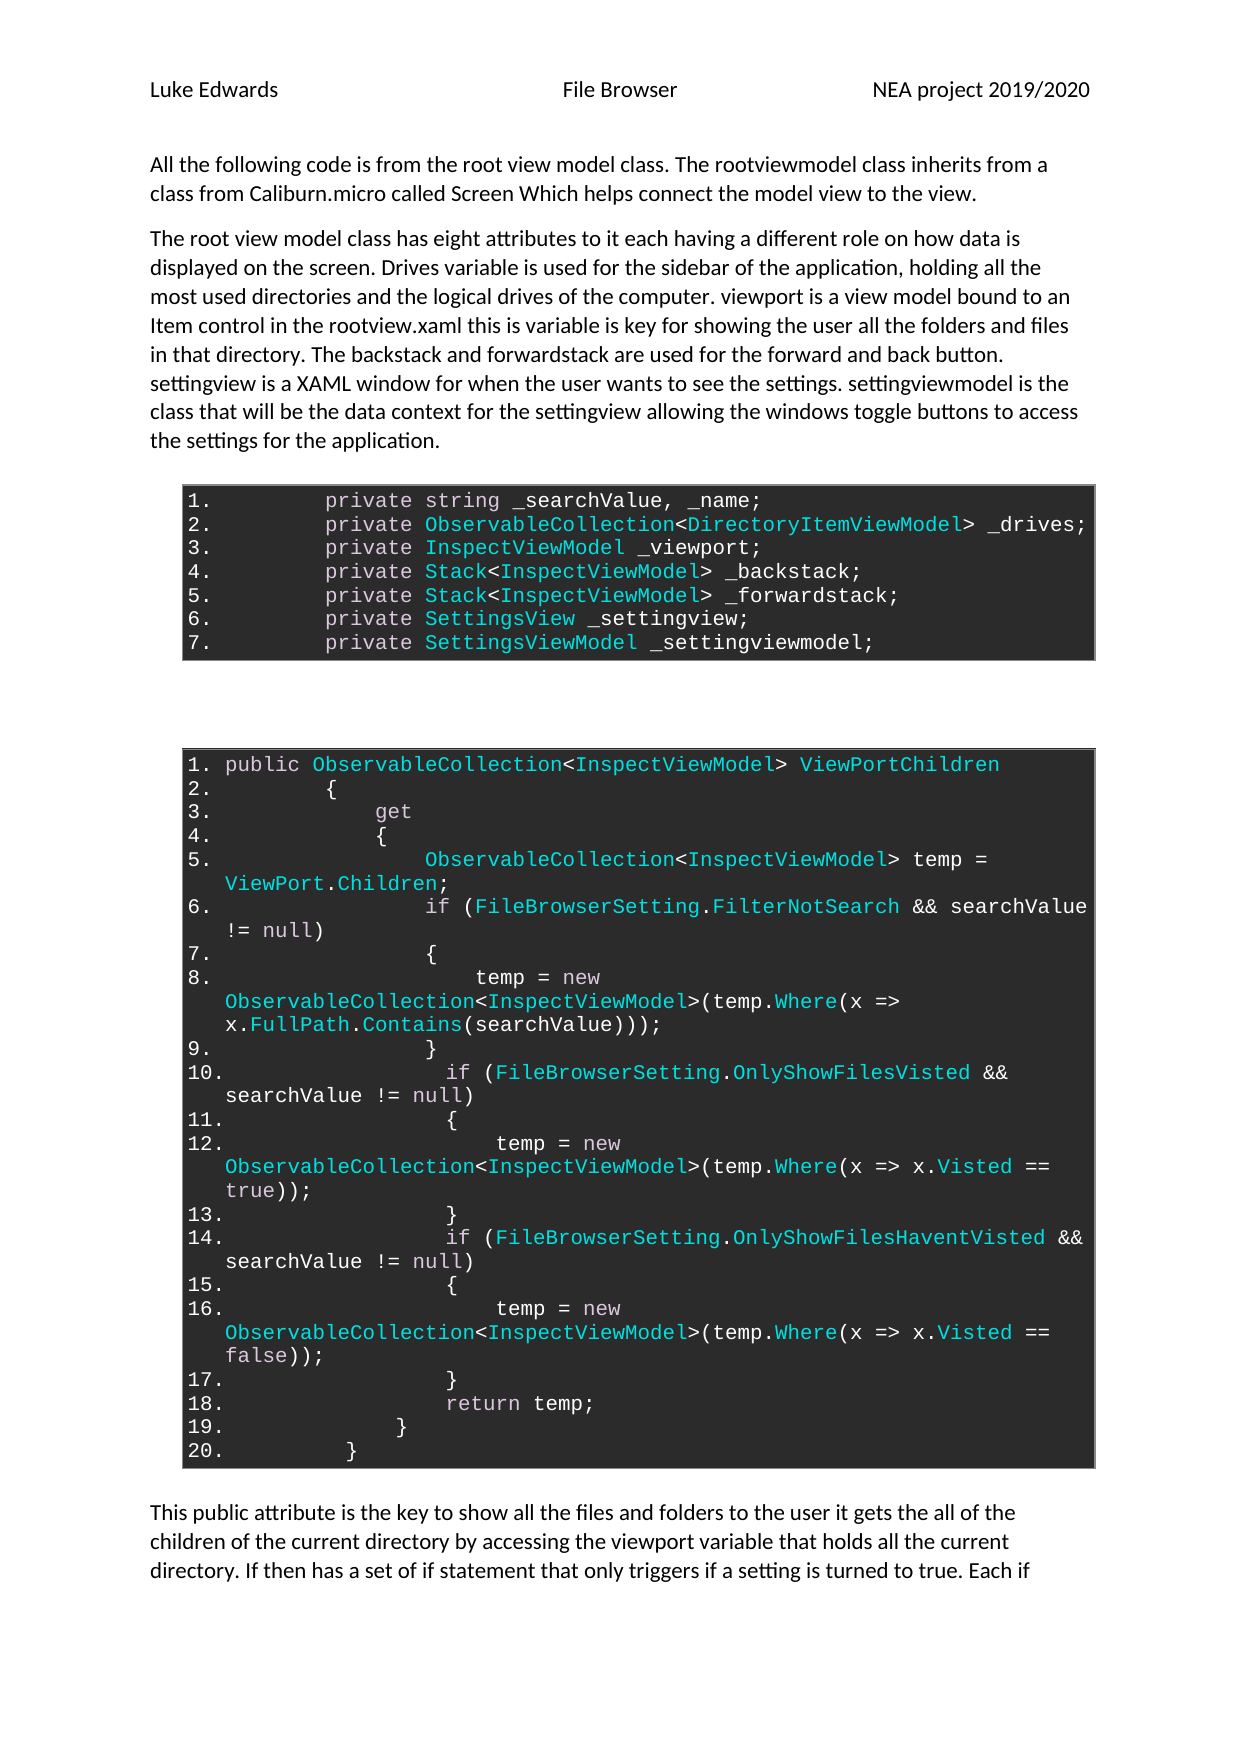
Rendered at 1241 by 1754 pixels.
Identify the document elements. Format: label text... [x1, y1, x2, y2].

list temp = new ObservableCollection<InspectViewModel>(temp.Where(x => x.Visted == true)); [183, 1127, 1094, 1198]
list private SettingsViewModel _settingviewmodel; [183, 626, 1094, 660]
text All the following code is from the root view model class. The rootviewmodel class inherits from a class from Caliburn.micro called Screen Which helps connect the model view to the view. [150, 150, 1090, 207]
list { [183, 938, 1094, 961]
list private InspectViewModel _viewport; [183, 532, 1094, 555]
list if (FileBrowserSetting.OnlyShowFilesHaventVisted && searchValue != null) [183, 1221, 1094, 1269]
list temp = new ObservableCollection<InspectViewModel>(temp.Where(x => x.FullPath.Contains(searchValue))); [183, 961, 1094, 1032]
list private Stack<InspectViewModel> _backstack; [183, 555, 1094, 579]
list ObservableCollection<InspectViewModel> temp = ViewPort.Children; [183, 843, 1094, 890]
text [150, 1498, 1090, 1584]
list } [183, 1198, 1094, 1221]
list { [183, 1103, 1094, 1127]
list } [183, 1434, 1094, 1468]
list private Stack<InspectViewModel> _forwardstack; [183, 579, 1094, 603]
list { [183, 819, 1094, 843]
list temp = new ObservableCollection<InspectViewModel>(temp.Where(x => x.Visted == false)); [183, 1292, 1094, 1363]
list private string _searchValue, _name; [183, 486, 1094, 508]
list private SettingsView _settingview; [183, 603, 1094, 626]
list } [183, 1032, 1094, 1056]
list private ObservableCollection<DirectoryItemViewModel> _drives; [183, 508, 1094, 532]
list { [183, 1269, 1094, 1292]
text The root view model class has eight attributes to it each having a different role on how data is displayed on the screen. Drives variable is used for the sidebar of the application, holding all the most used directories and the logical drives of the computer. viewport is a view model bound to an Item control in the rootview.xaml this is variable is key for showing the user all the folders and files in that directory. The backstack and forwardstack are used for the forward and back button. settingview is a XAML window for when the user wants to see the settings. settingviewmodel is the class that will be the data context for the settingview allowing the windows toggle buttons to access the settings for the application. [150, 224, 1090, 454]
list } [183, 1363, 1094, 1387]
list } [183, 1411, 1094, 1434]
list return temp; [183, 1387, 1094, 1411]
list get [183, 796, 1094, 819]
list public ObservableCollection<InspectViewModel> ViewPortChildren [183, 750, 1094, 772]
list if (FileBrowserSetting.OnlyShowFilesVisted && searchValue != null) [183, 1056, 1094, 1103]
list { [183, 772, 1094, 796]
list if (FileBrowserSetting.FilterNotSearch && searchValue != null) [183, 890, 1094, 938]
